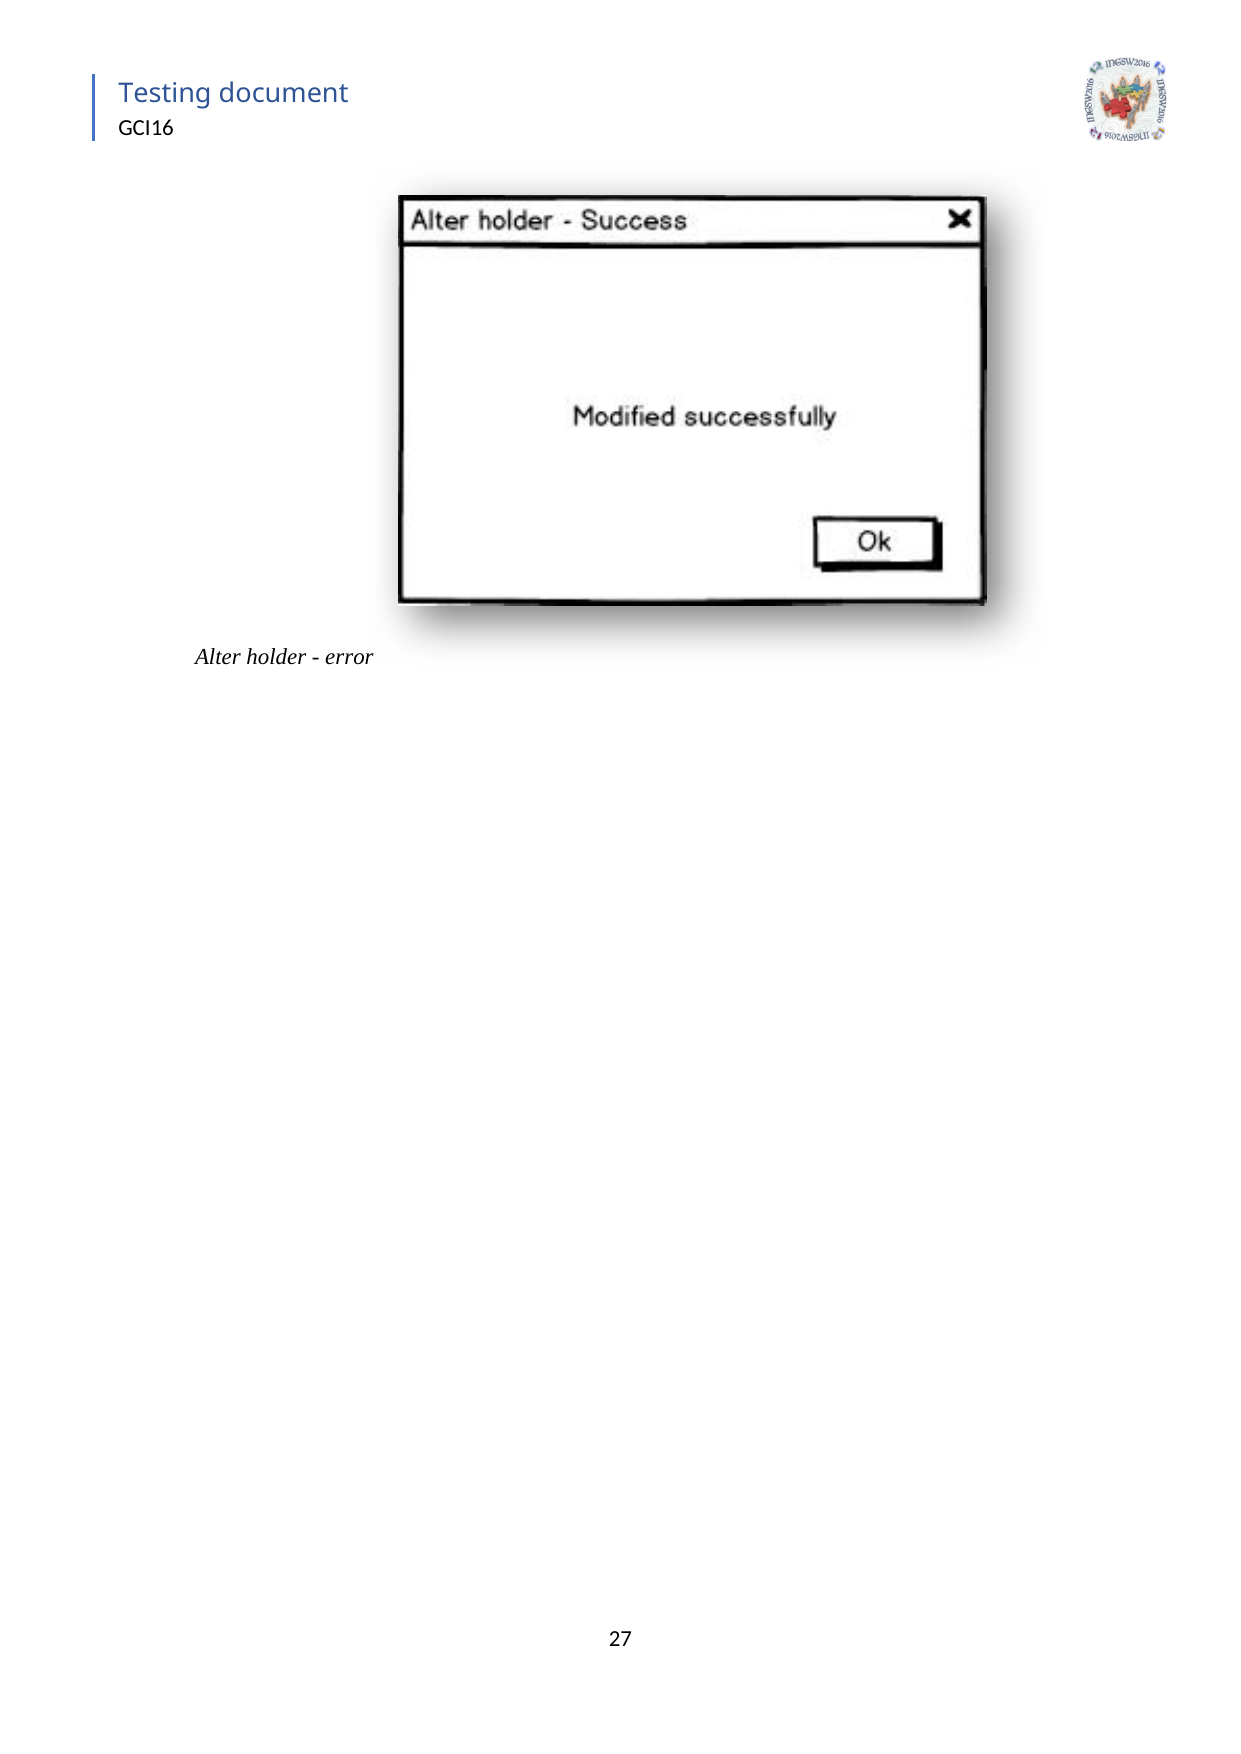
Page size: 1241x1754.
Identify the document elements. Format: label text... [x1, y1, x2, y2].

picture [1076, 55, 1171, 149]
table_header Class Name: Injunction [408, 206, 1013, 632]
table_cell [389, 186, 1026, 646]
picture [398, 195, 987, 606]
